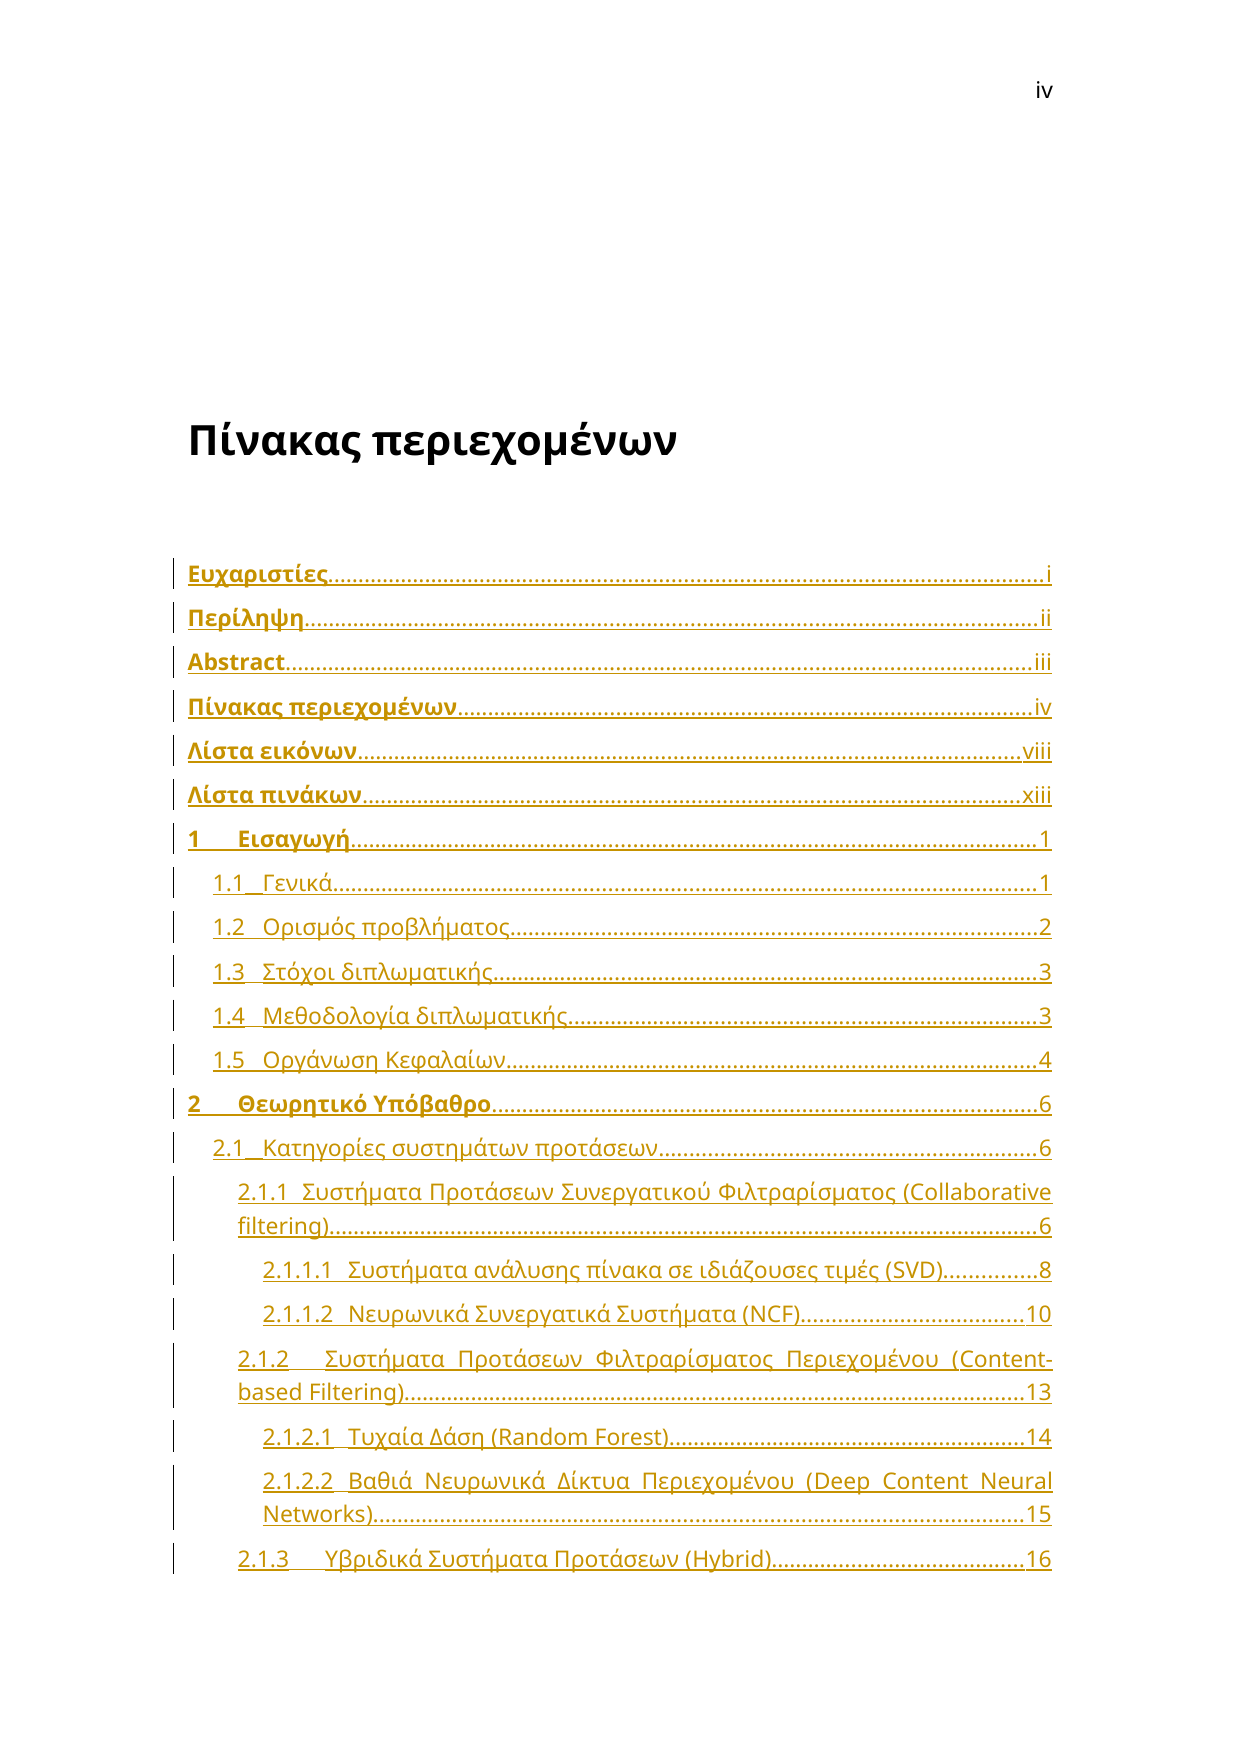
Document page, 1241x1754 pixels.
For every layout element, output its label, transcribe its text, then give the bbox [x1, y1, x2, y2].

subtitle Πίνακας περιεχομένων [187, 410, 1053, 467]
